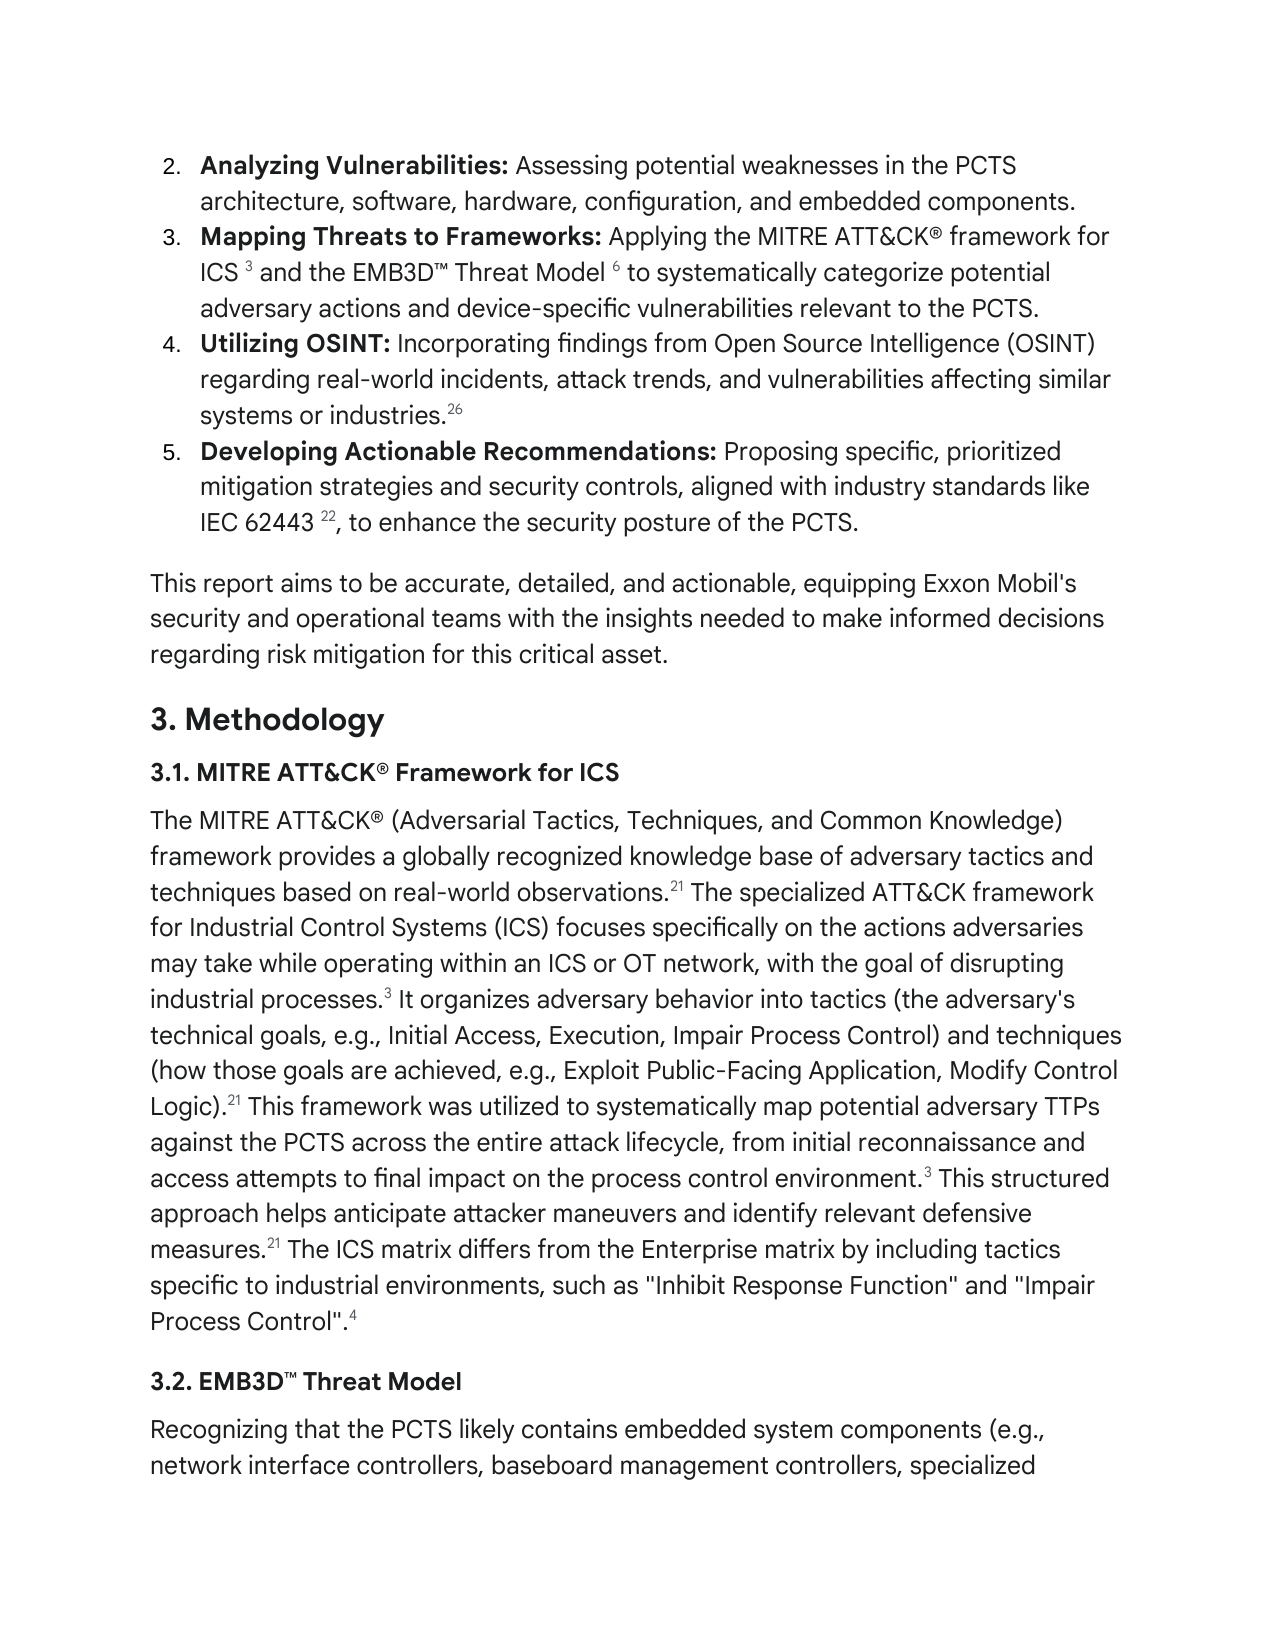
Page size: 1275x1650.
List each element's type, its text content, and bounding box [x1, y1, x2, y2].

list Mapping Threats to Frameworks: Applying the MITRE ATT&CK® framework for ICS 3 and the EMB3D™ Threat Model 6 to systematically categorize potential adversary actions and device-specific vulnerabilities relevant to the PCTS. [162, 221, 1125, 324]
subtitle 3.2. EMB3D™ Threat Model [150, 1366, 1125, 1398]
list Utilizing OSINT: Incorporating findings from Open Source Intelligence (OSINT) regarding real-world incidents, attack trends, and vulnerabilities affecting similar systems or industries.26 [162, 329, 1125, 431]
subtitle 3.1. MITRE ATT&CK® Framework for ICS [150, 757, 1125, 789]
subtitle 3. Methodology [150, 700, 1125, 739]
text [150, 1415, 1125, 1482]
text The MITRE ATT&CK® (Adversarial Tactics, Techniques, and Common Knowledge) framework provides a globally recognized knowledge base of adversary tactics and techniques based on real-world observations.21 The specialized ATT&CK framework for Industrial Control Systems (ICS) focuses specifically on the actions adversaries may take while operating within an ICS or OT network, with the goal of disrupting industrial processes.3 It organizes adversary behavior into tactics (the adversary's technical goals, e.g., Initial Access, Execution, Impair Process Control) and techniques (how those goals are achieved, e.g., Exploit Public-Facing Application, Modify Control Logic).21 This framework was utilized to systematically map potential adversary TTPs against the PCTS across the entire attack lifecycle, from initial reconnaissance and access attempts to final impact on the process control environment.3 This structured approach helps anticipate attacker maneuvers and identify relevant defensive measures.21 The ICS matrix differs from the Enterprise matrix by including tactics specific to industrial environments, such as "Inhibit Response Function" and "Impair Process Control".4 [150, 806, 1125, 1337]
text This report aims to be accurate, detailed, and actionable, equipping Exxon Mobil's security and operational teams with the insights needed to make informed decisions regarding risk mitigation for this critical asset. [150, 568, 1125, 671]
list Analyzing Vulnerabilities: Assessing potential weaknesses in the PCTS architecture, software, hardware, configuration, and embedded components. [162, 150, 1125, 217]
list Developing Actionable Recommendations: Proposing specific, prioritized mitigation strategies and security controls, aligned with industry standards like IEC 62443 22, to enhance the security posture of the PCTS. [162, 436, 1125, 539]
